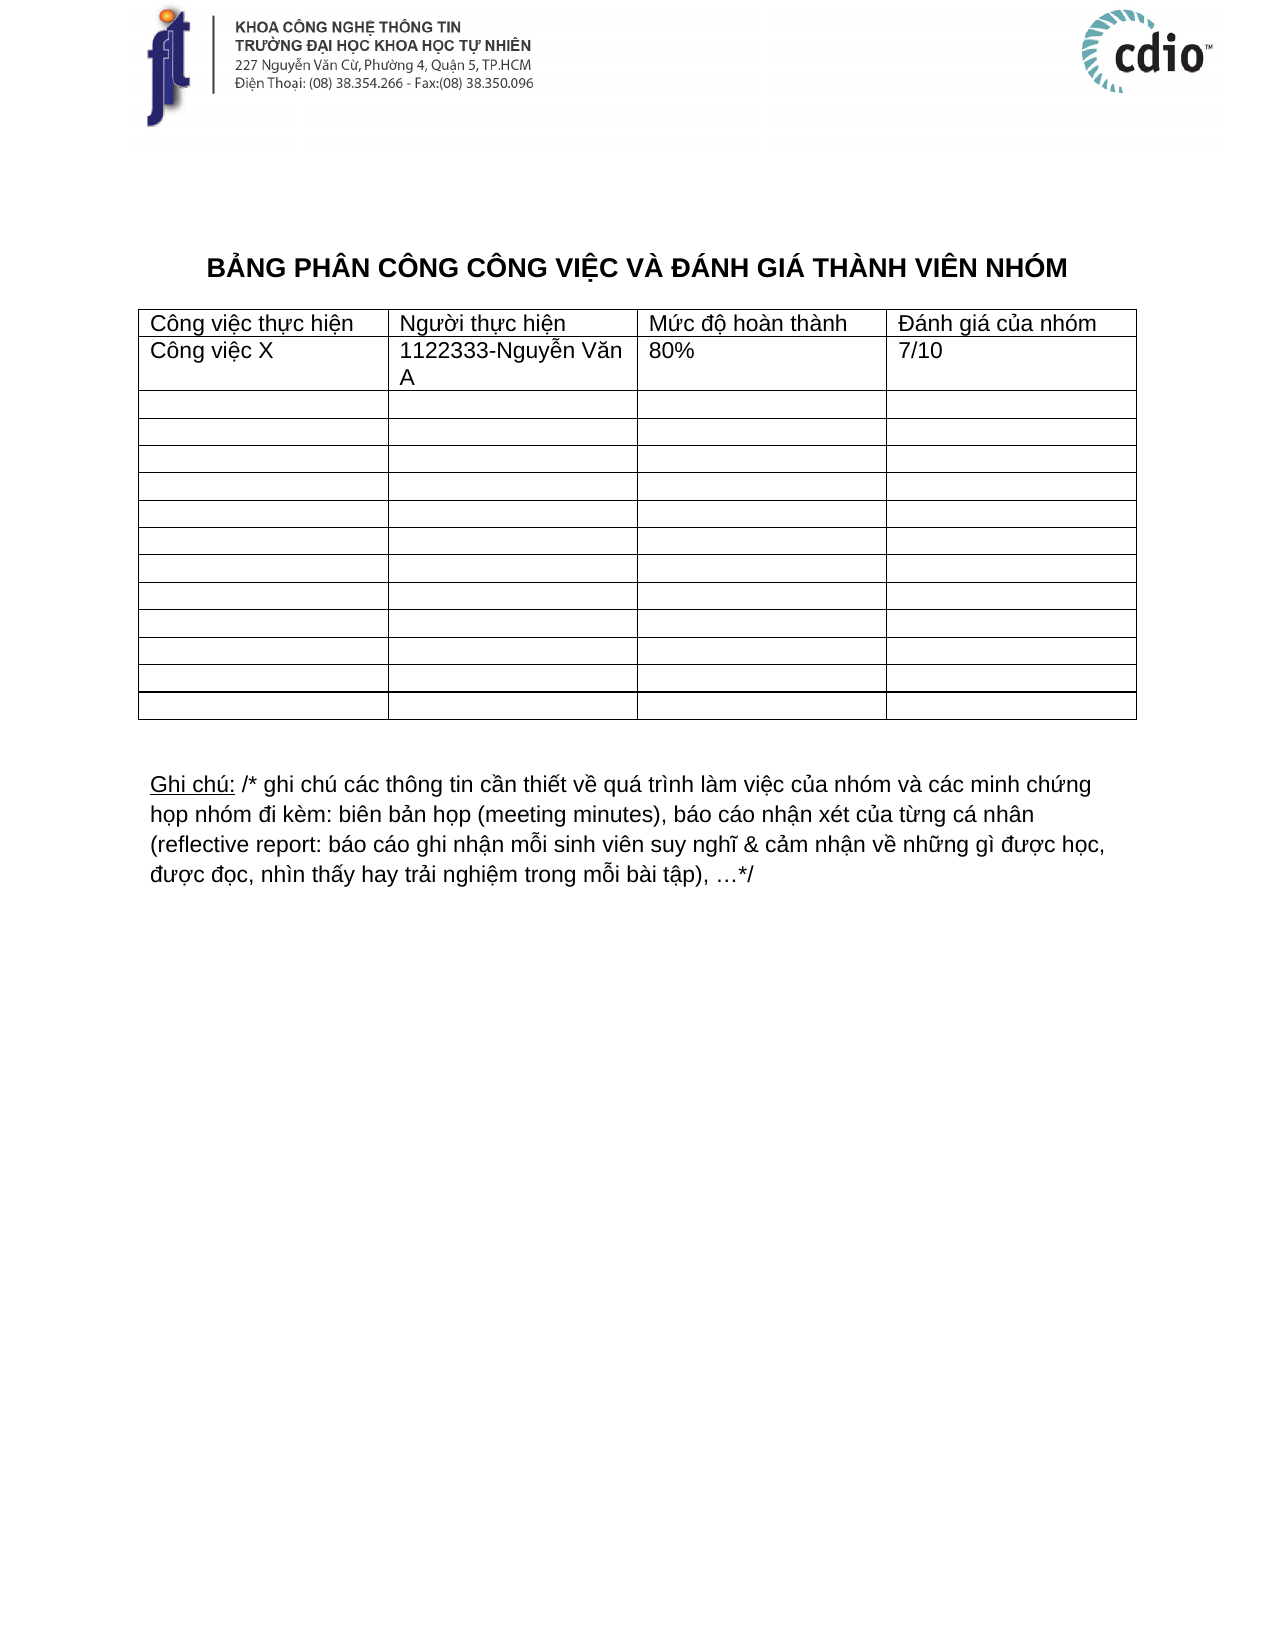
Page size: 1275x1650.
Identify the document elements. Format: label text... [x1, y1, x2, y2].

table_cell [638, 473, 886, 499]
table_cell [389, 419, 637, 445]
table_cell [139, 446, 388, 472]
table_cell [638, 419, 886, 445]
table_cell [638, 610, 886, 637]
text Ghi chú: /* ghi chú các thông tin cần thiết về quá trình làm việc của nhóm và các minh chứng họp nhóm đi kèm: biên bản họp (meeting minutes), báo cáo nhận xét của từng cá nhân (reflective report: báo cáo ghi nhận mỗi sinh viên suy nghĩ & cảm nhận về những gì được học, được đọc, nhìn thấy hay trải nghiệm trong mỗi bài tập), …*/ [150, 771, 1125, 888]
table_cell [139, 501, 388, 527]
table_cell [139, 638, 388, 664]
table_cell [887, 638, 1136, 664]
table_cell [887, 446, 1136, 472]
table_cell [638, 665, 886, 691]
table_cell 1122333-Nguyễn Văn A [389, 337, 637, 390]
table_cell [389, 638, 637, 664]
table_header Mức độ hoàn thành [638, 310, 886, 336]
table_cell [139, 665, 388, 691]
table_cell [887, 555, 1136, 582]
table_cell [389, 391, 637, 417]
table_cell [389, 446, 637, 472]
table_cell [887, 528, 1136, 554]
table_cell [389, 665, 637, 691]
table_cell [638, 391, 886, 417]
table_cell [887, 693, 1136, 719]
table_cell [638, 583, 886, 609]
table_cell [389, 473, 637, 499]
table_cell [139, 419, 388, 445]
table_cell [139, 473, 388, 499]
table_cell [139, 610, 388, 637]
table_cell [887, 501, 1136, 527]
table_header Đánh giá của nhóm [887, 310, 1136, 336]
table_cell [389, 583, 637, 609]
table_cell [887, 419, 1136, 445]
table_header Người thực hiện [389, 310, 637, 336]
table_header Công việc thực hiện [139, 310, 388, 336]
table_cell [887, 610, 1136, 637]
table_cell [887, 583, 1136, 609]
table_cell [887, 473, 1136, 499]
table_cell [638, 446, 886, 472]
table_cell [389, 610, 637, 637]
table_cell [139, 528, 388, 554]
table_cell [887, 391, 1136, 417]
table_cell [638, 501, 886, 527]
table_cell 80% [638, 337, 886, 390]
table_cell [389, 501, 637, 527]
table_cell [139, 555, 388, 582]
text BẢNG PHÂN CÔNG CÔNG VIỆC VÀ ĐÁNH GIÁ THÀNH VIÊN NHÓM [150, 252, 1125, 283]
table_cell [389, 693, 637, 719]
picture [125, 0, 1224, 149]
table_cell 7/10 [887, 337, 1136, 390]
table_cell [638, 693, 886, 719]
table_cell [139, 583, 388, 609]
table_cell [638, 555, 886, 582]
table_cell [389, 528, 637, 554]
table_cell [139, 391, 388, 417]
table_cell [638, 638, 886, 664]
table_cell [638, 528, 886, 554]
table_cell [389, 555, 637, 582]
table_cell [139, 693, 388, 719]
table_cell Công việc X [139, 337, 388, 390]
table_cell [887, 665, 1136, 691]
